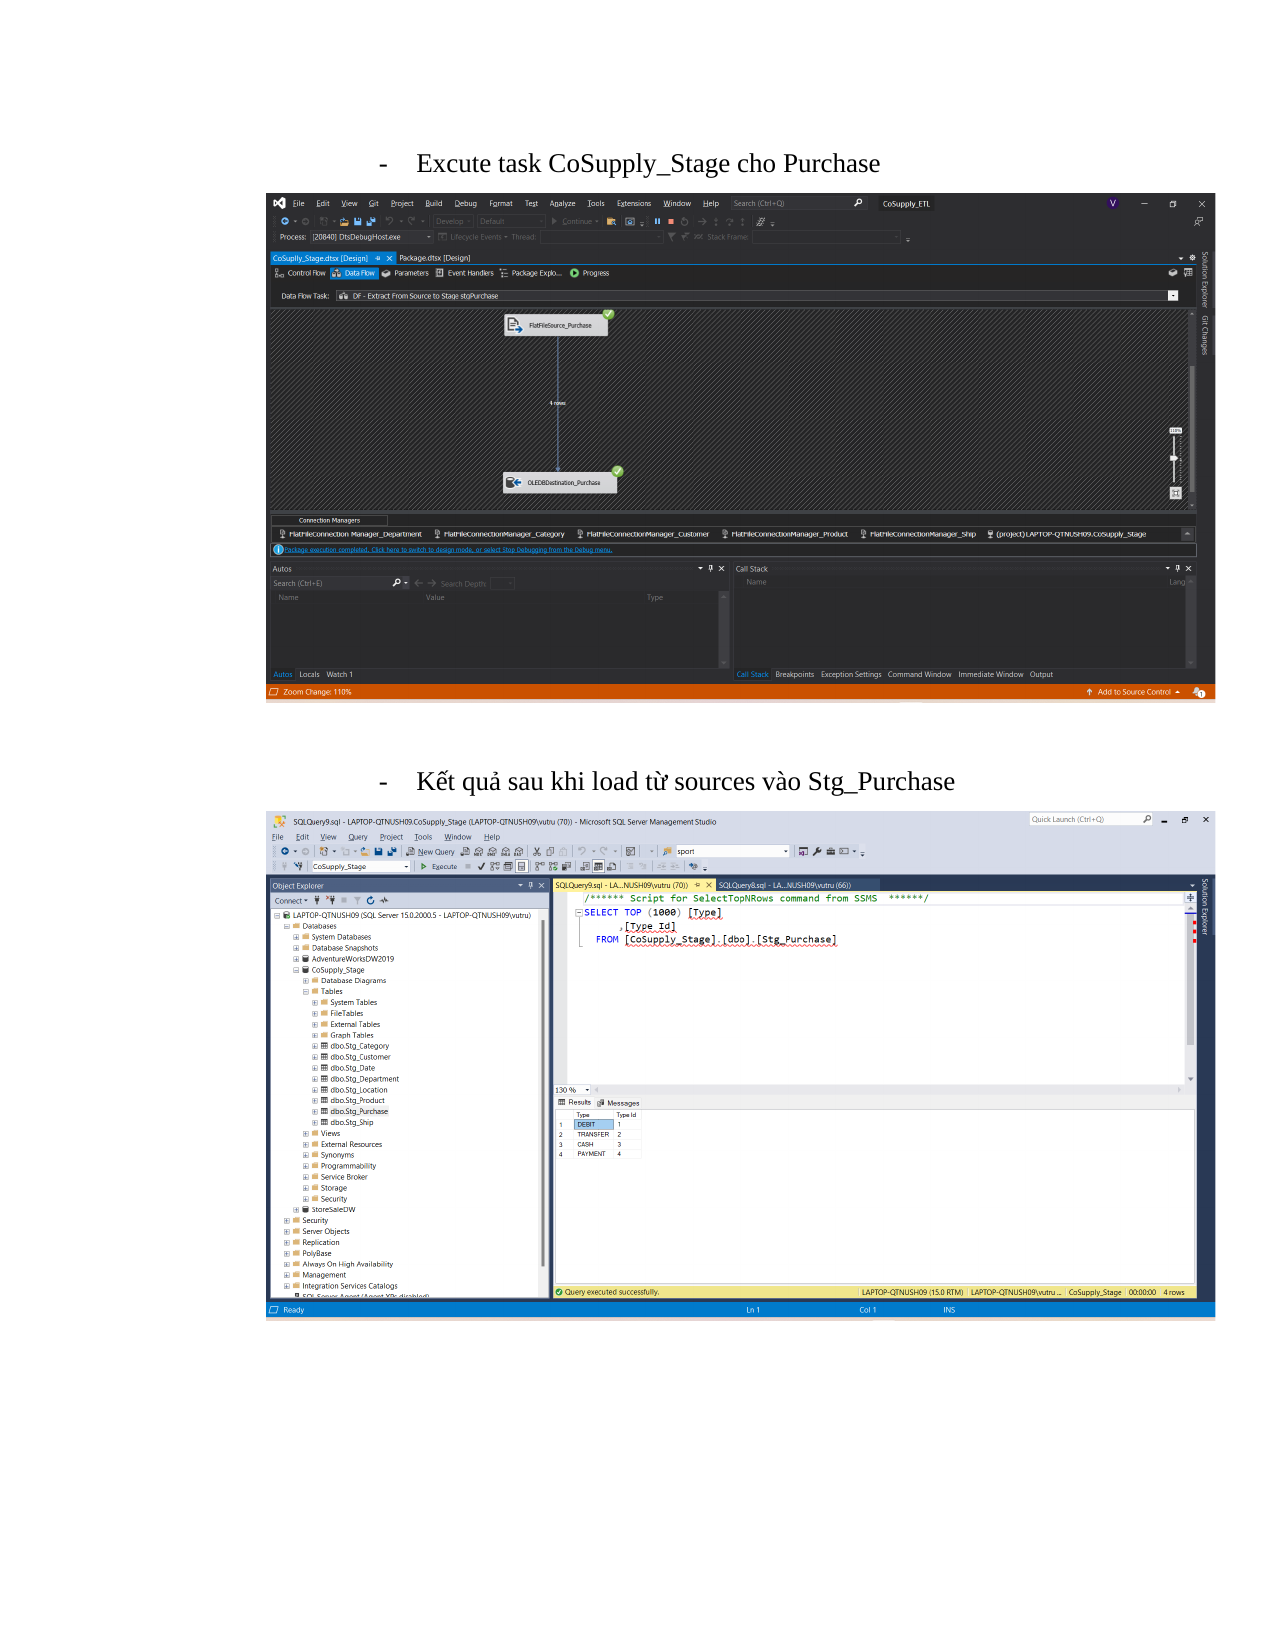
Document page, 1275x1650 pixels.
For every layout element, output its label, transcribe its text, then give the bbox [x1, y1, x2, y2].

list Excute task CoSupply_Stage cho Purchase [378, 147, 1156, 178]
list Kết quả sau khi load từ sources vào Stg_Purchase [378, 765, 1156, 796]
picture [266, 193, 1216, 703]
picture [266, 811, 1216, 1321]
